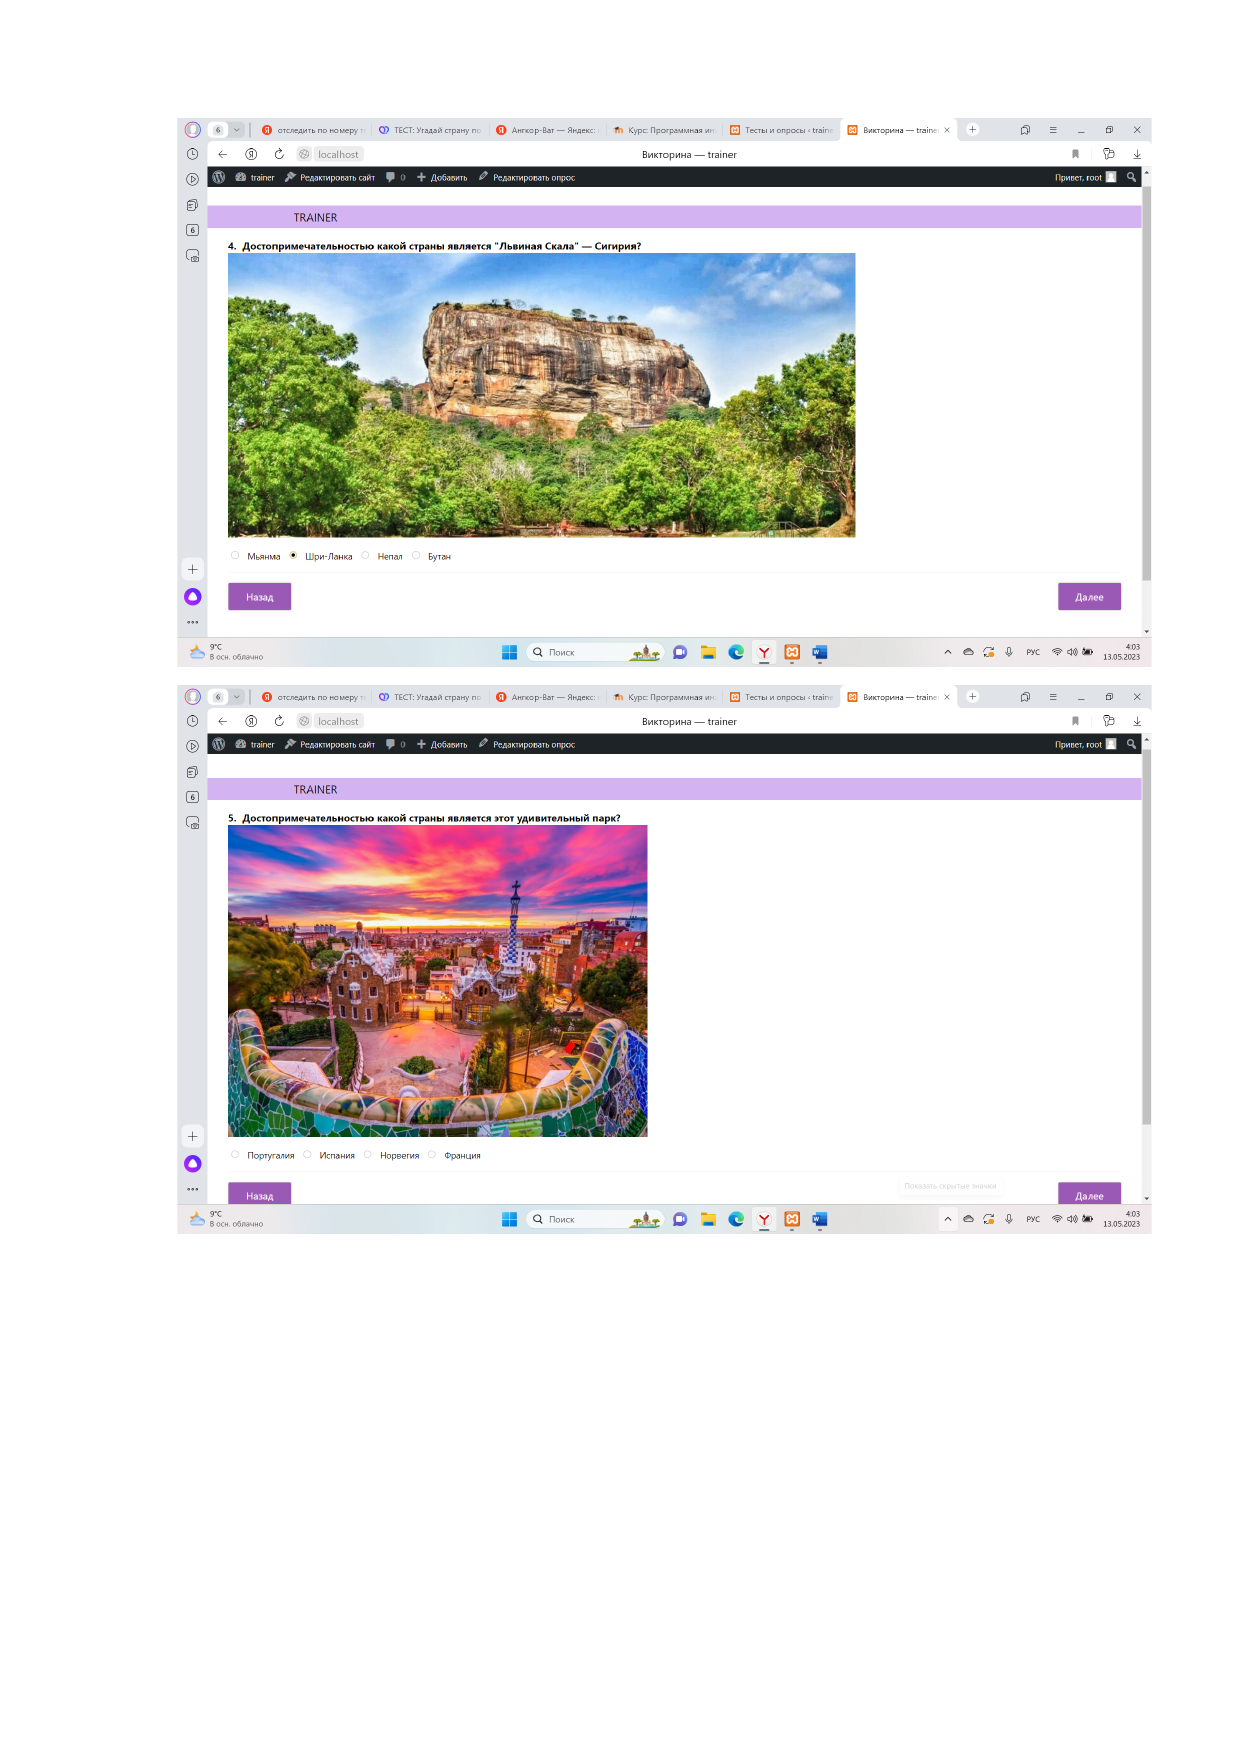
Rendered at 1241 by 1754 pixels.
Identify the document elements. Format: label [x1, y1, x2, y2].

picture [177, 685, 1152, 1234]
picture [177, 118, 1152, 667]
